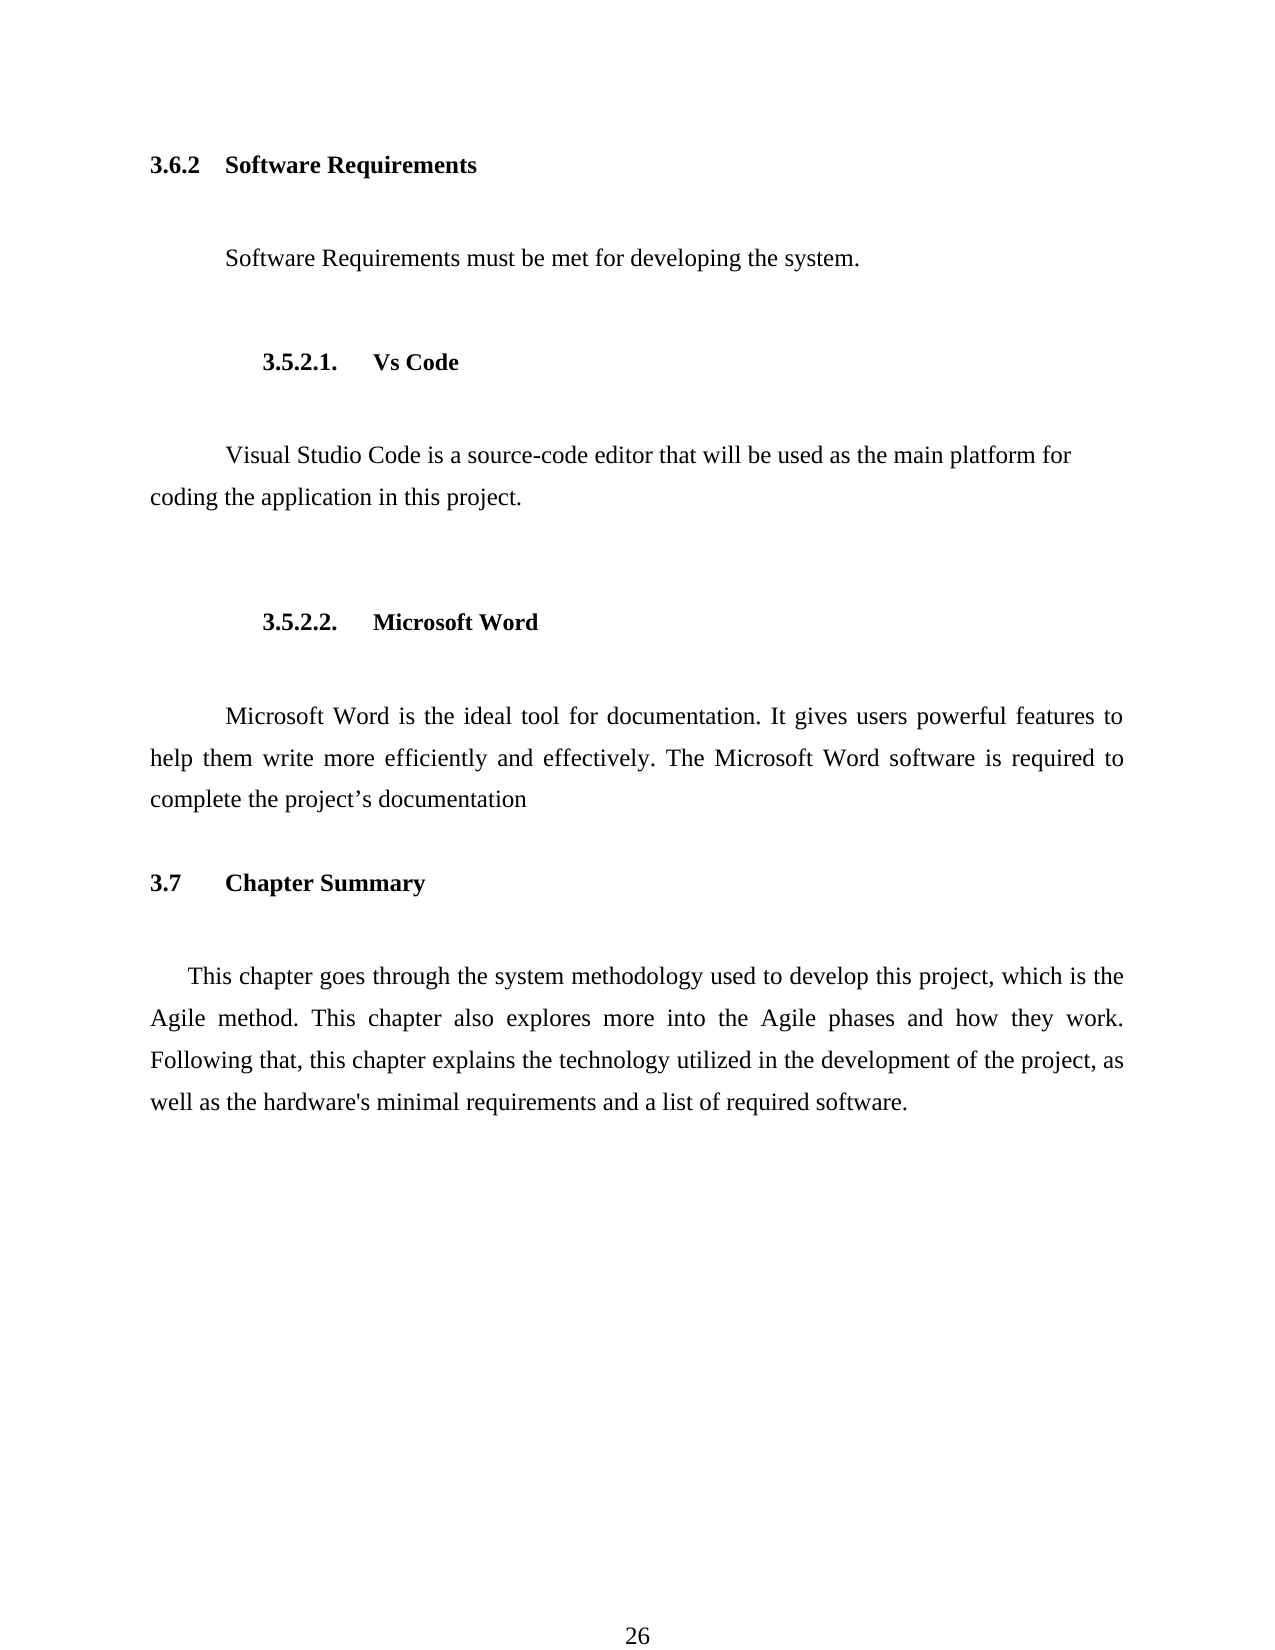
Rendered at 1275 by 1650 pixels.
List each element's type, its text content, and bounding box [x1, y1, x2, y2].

text 3.5.2.2. Microsoft Word [262, 607, 1125, 636]
text This chapter goes through the system methodology used to develop this project, which is the Agile method. This chapter also explores more into the Agile phases and how they work. Following that, this chapter explains the technology utilized in the development of the project, as well as the hardware's minimal requirements and a list of required software. [150, 961, 1125, 1116]
text 3.5.2.1. Vs Code [262, 347, 1125, 376]
subtitle Chapter Summary [150, 868, 1125, 896]
text Software Requirements must be met for developing the system. [150, 243, 1125, 272]
subtitle Software Requirements [150, 150, 1125, 179]
text Microsoft Word is the ideal tool for documentation. It gives users powerful features to help them write more efficiently and effectively. The Microsoft Word software is required to complete the project’s documentation [150, 701, 1125, 813]
text Visual Studio Code is a source-code editor that will be used as the main platform for coding the application in this project. [150, 441, 1125, 511]
